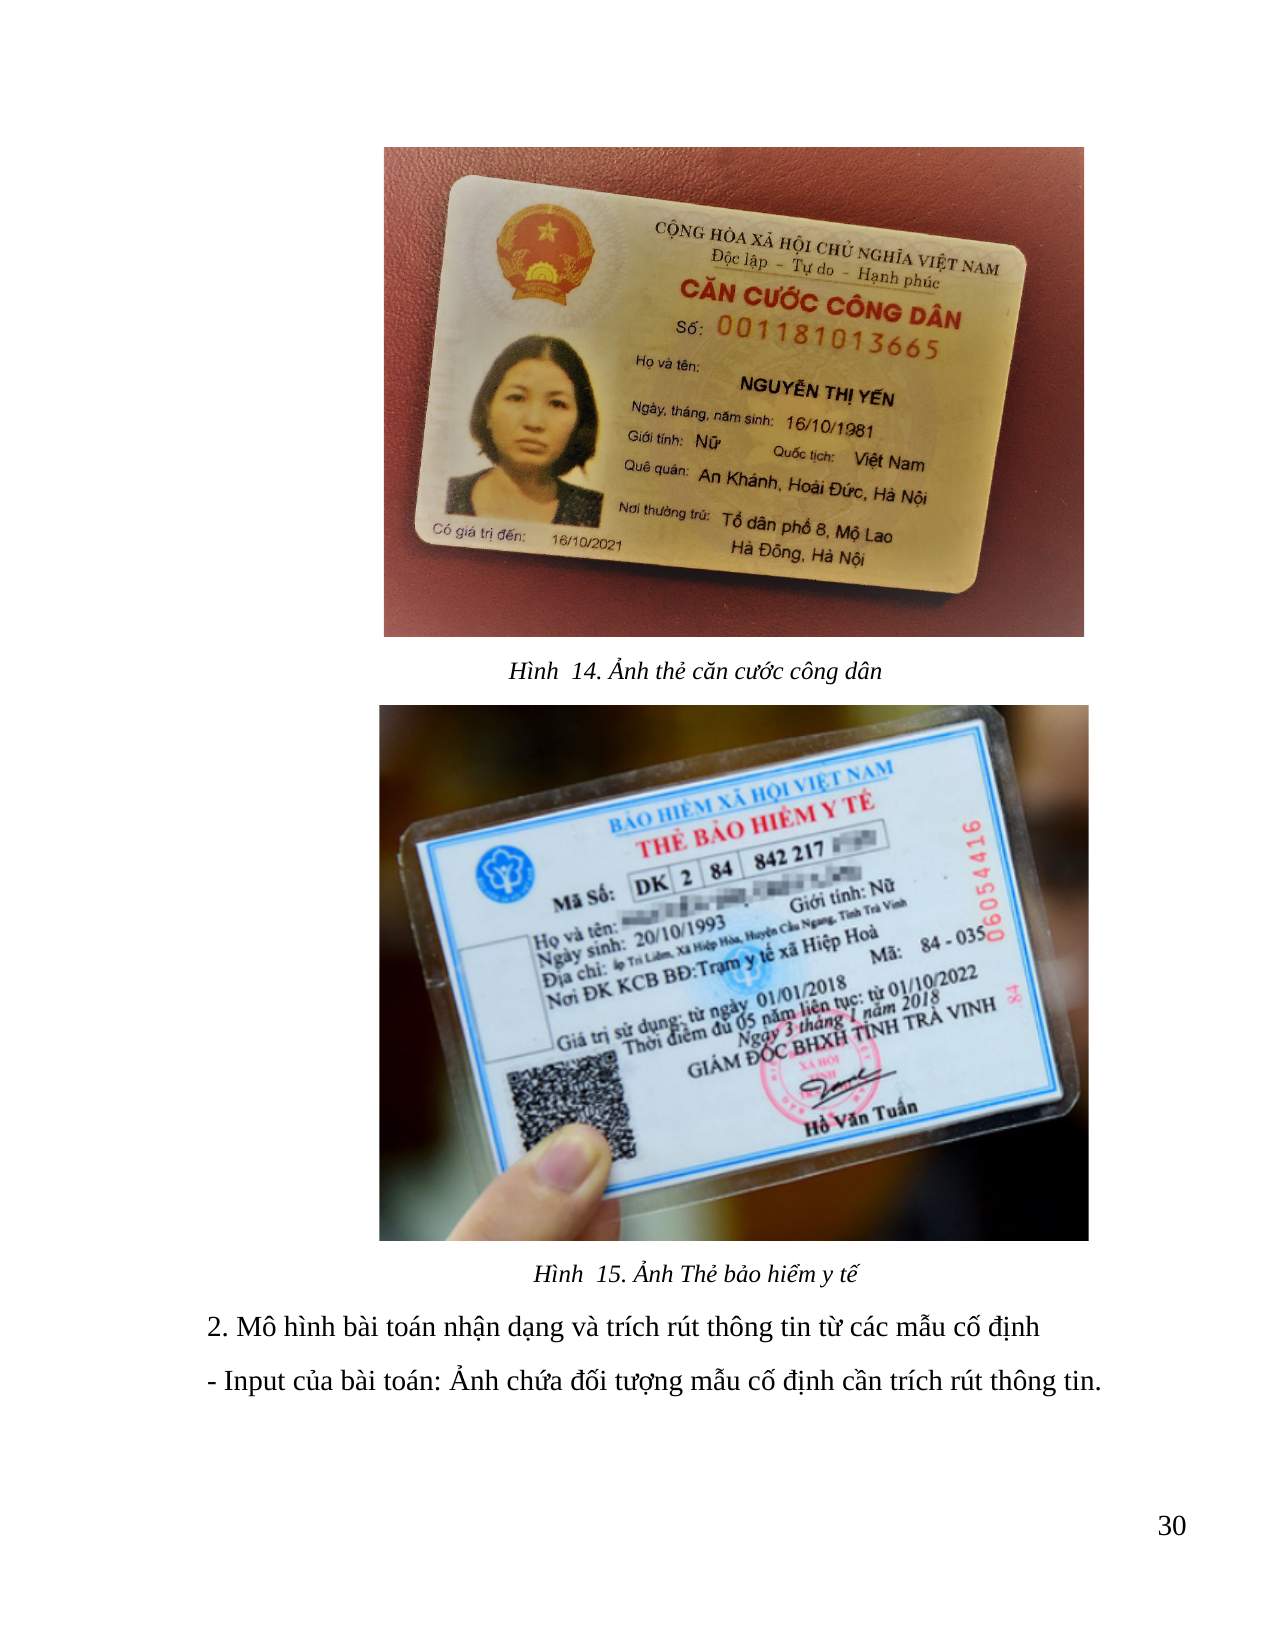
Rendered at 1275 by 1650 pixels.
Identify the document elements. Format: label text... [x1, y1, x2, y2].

picture [379, 705, 1089, 1241]
text Hình 15. Ảnh Thẻ bảo hiểm y tế [207, 1259, 1186, 1288]
subtitle 2. Mô hình bài toán nhận dạng và trích rút thông tin từ các mẫu cố định [207, 1309, 1186, 1343]
text - Input của bài toán: Ảnh chứa đối tượng mẫu cố định cần trích rút thông tin. [207, 1363, 1186, 1396]
picture [383, 147, 1085, 637]
text Hình 14. Ảnh thẻ căn cước công dân [207, 656, 1186, 684]
